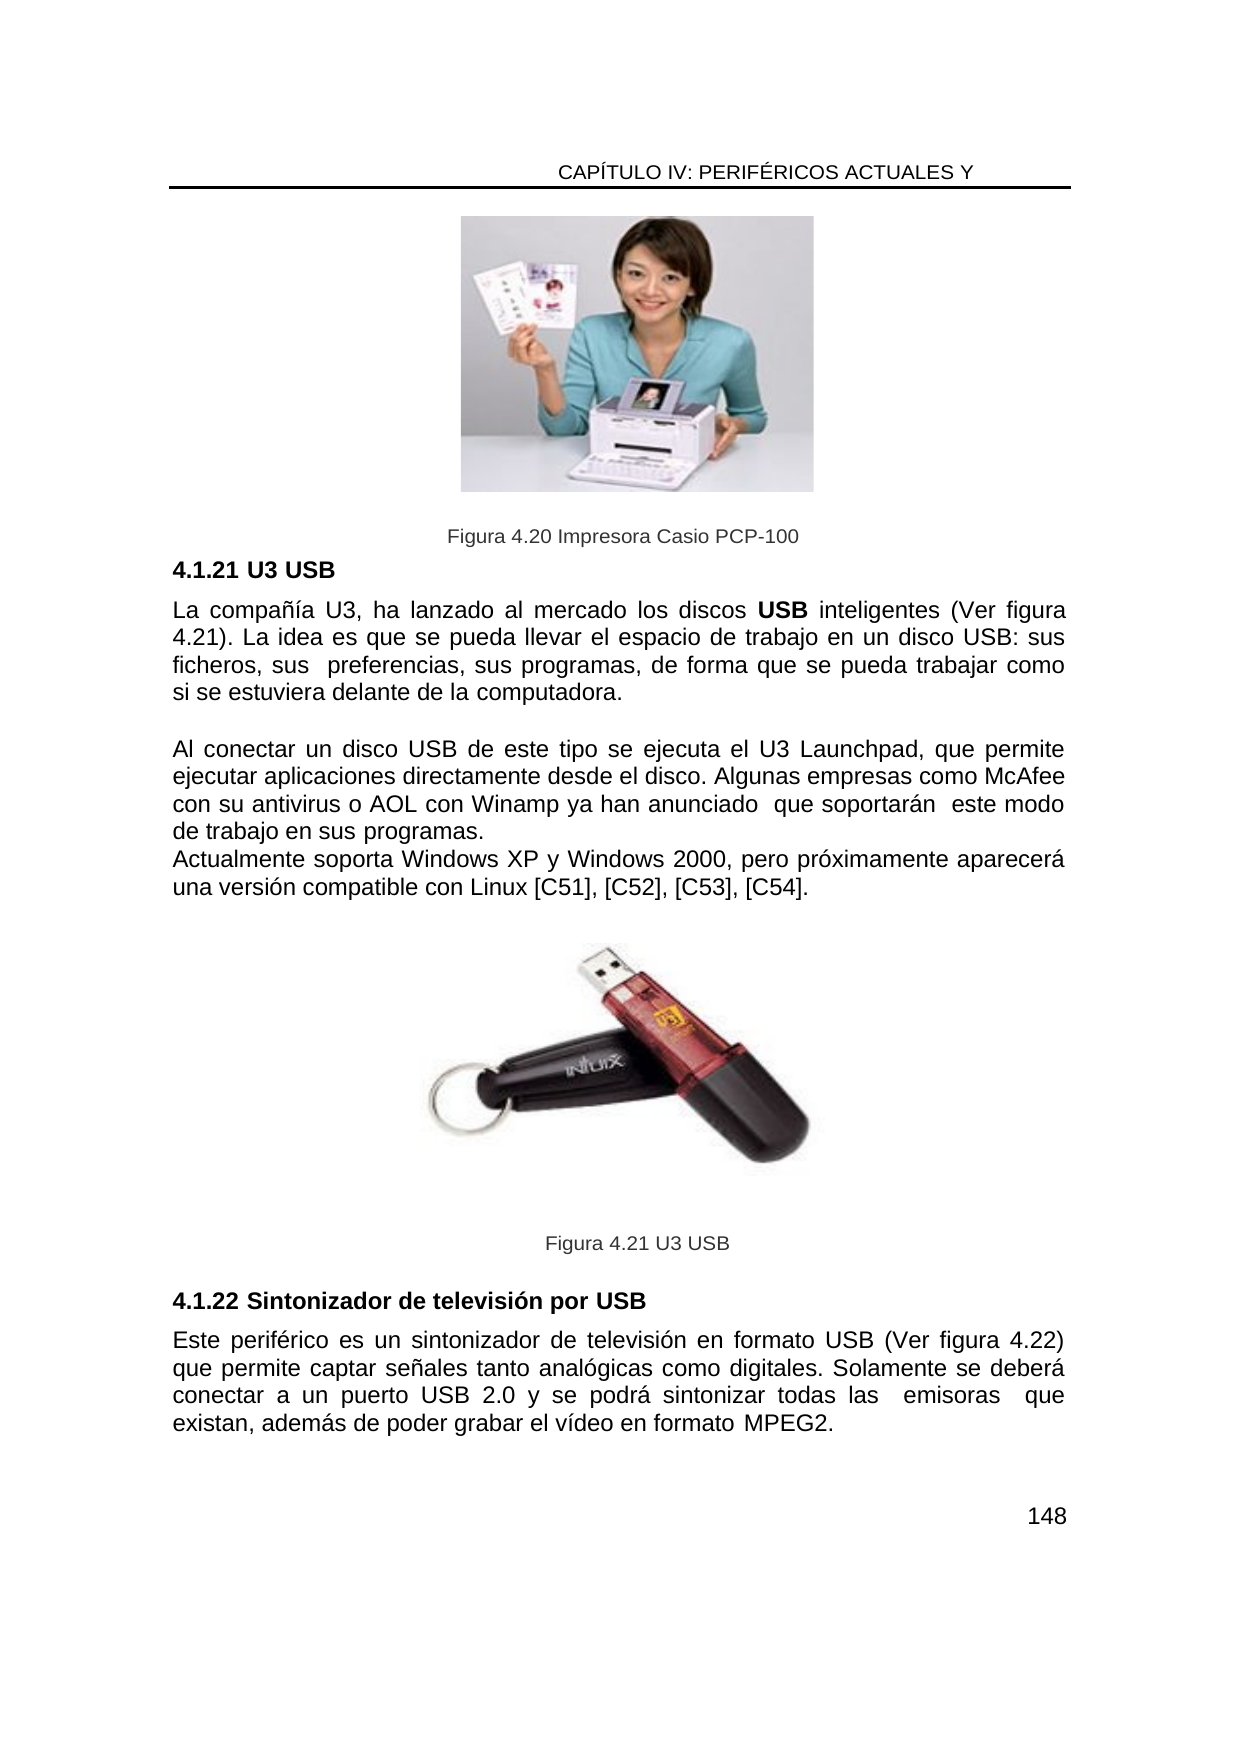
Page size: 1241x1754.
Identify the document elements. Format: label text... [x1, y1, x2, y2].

text La compañía U3, ha lanzado al mercado los discos USB inteligentes (Ver figura 4.21). La idea es que se pueda llevar el espacio de trabajo en un disco USB: sus ficheros, sus preferencias, sus programas, de forma que se pueda trabajar como si se estuviera delante de la computadora. [172, 596, 1067, 706]
subtitle U3 USB [172, 556, 340, 584]
text Figura 4.21 U3 USB [224, 1232, 1051, 1255]
text Este periférico es un sintonizador de televisión en formato USB (Ver figura 4.22) que permite captar señales tanto analógicas como digitales. Solamente se deberá conectar a un puerto USB 2.0 y se podrá sintonizar todas las emisoras que existan, además de poder grabar el vídeo en formato MPEG2. [172, 1326, 1066, 1437]
picture [419, 943, 825, 1176]
text Actualmente soporta Windows XP y Windows 2000, pero próximamente aparecerá una versión compatible con Linux [C51], [C52], [C53], [C54]. [172, 845, 1066, 901]
picture [460, 216, 814, 492]
text Al conectar un disco USB de este tipo se ejecuta el U3 Launchpad, que permite ejecutar aplicaciones directamente desde el disco. Algunas empresas como McAfee con su antivirus o AOL con Winamp ya han anunciado que soportarán este modo de trabajo en sus programas. [172, 734, 1066, 845]
subtitle Sintonizador de televisión por USB [172, 1287, 1123, 1315]
text Figura 4.20 Impresora Casio PCP-100 [447, 524, 1123, 547]
